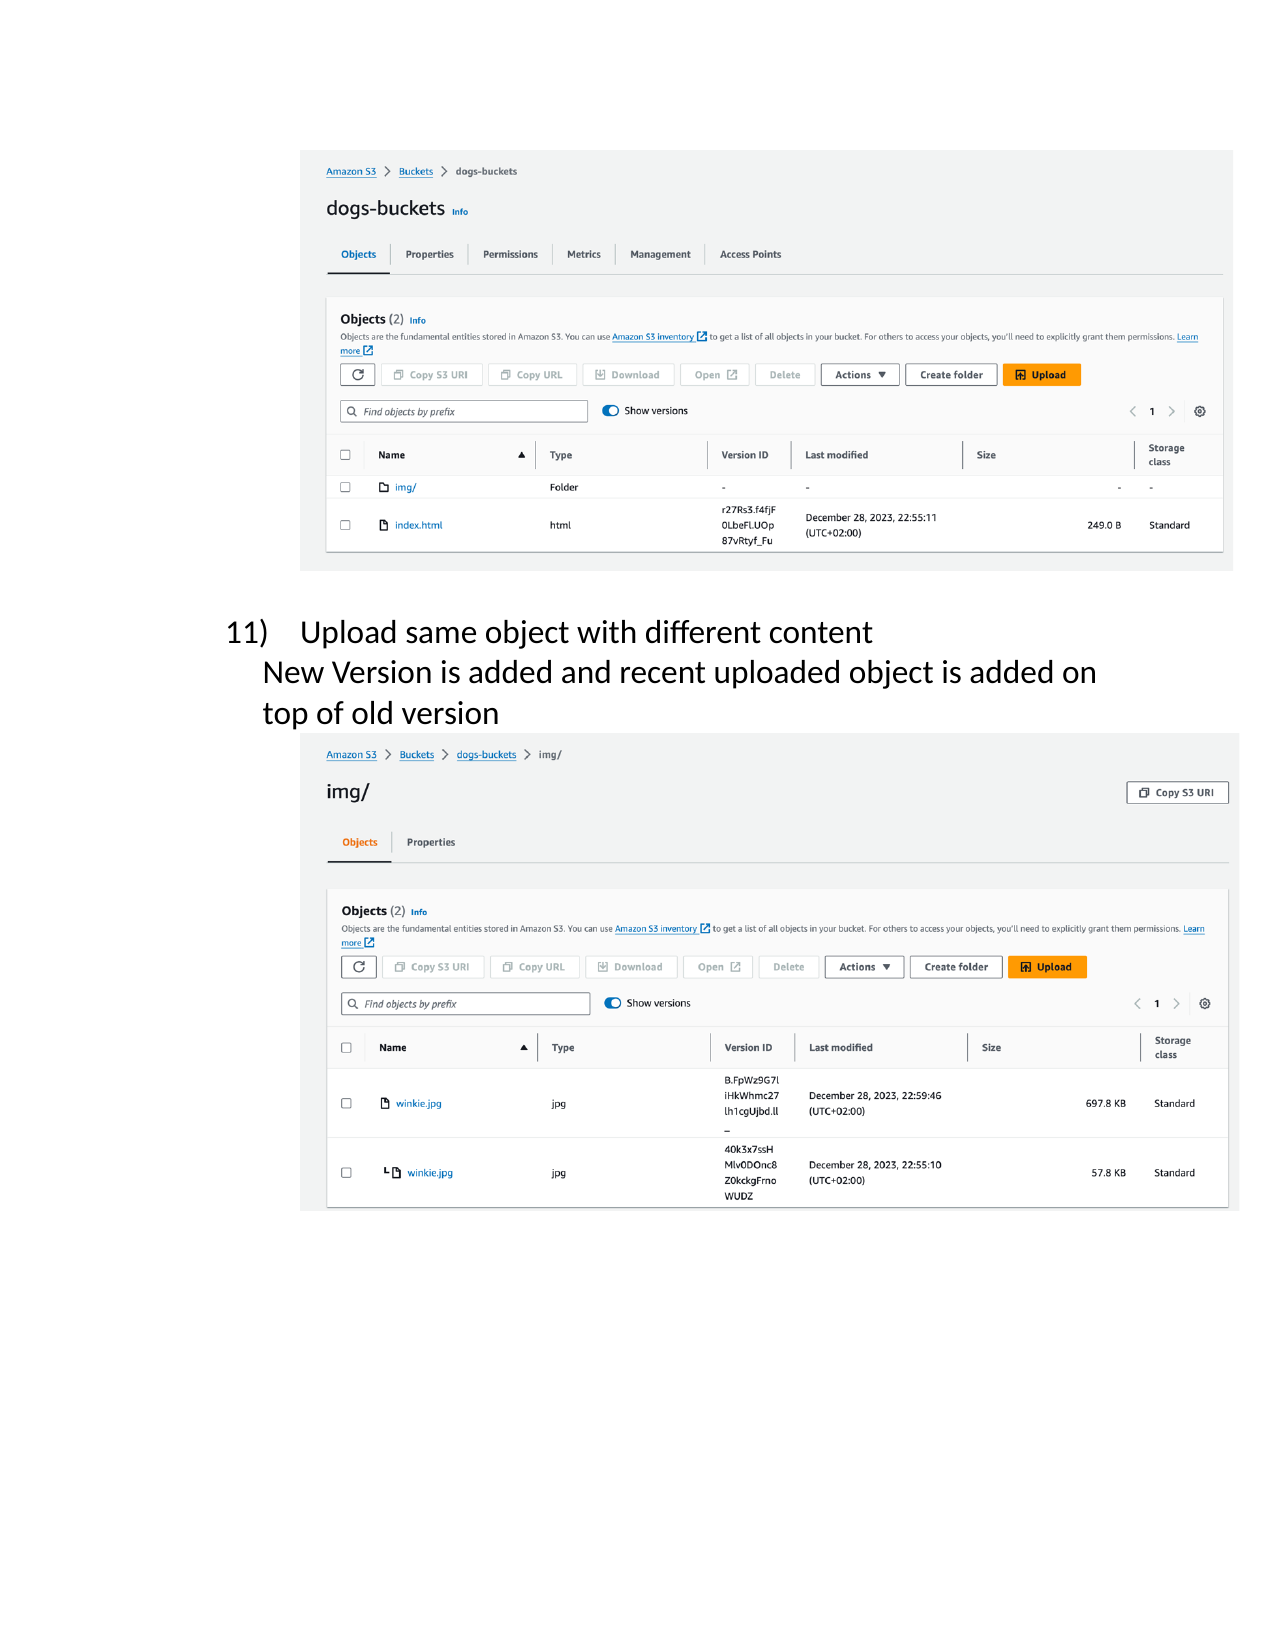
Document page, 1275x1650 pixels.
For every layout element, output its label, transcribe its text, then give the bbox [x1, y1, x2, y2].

picture [300, 733, 1240, 1211]
list New Version is added and recent uploaded object is added on top of old version [262, 652, 1125, 733]
list Upload same object with different content [225, 611, 1125, 652]
picture [300, 150, 1234, 571]
